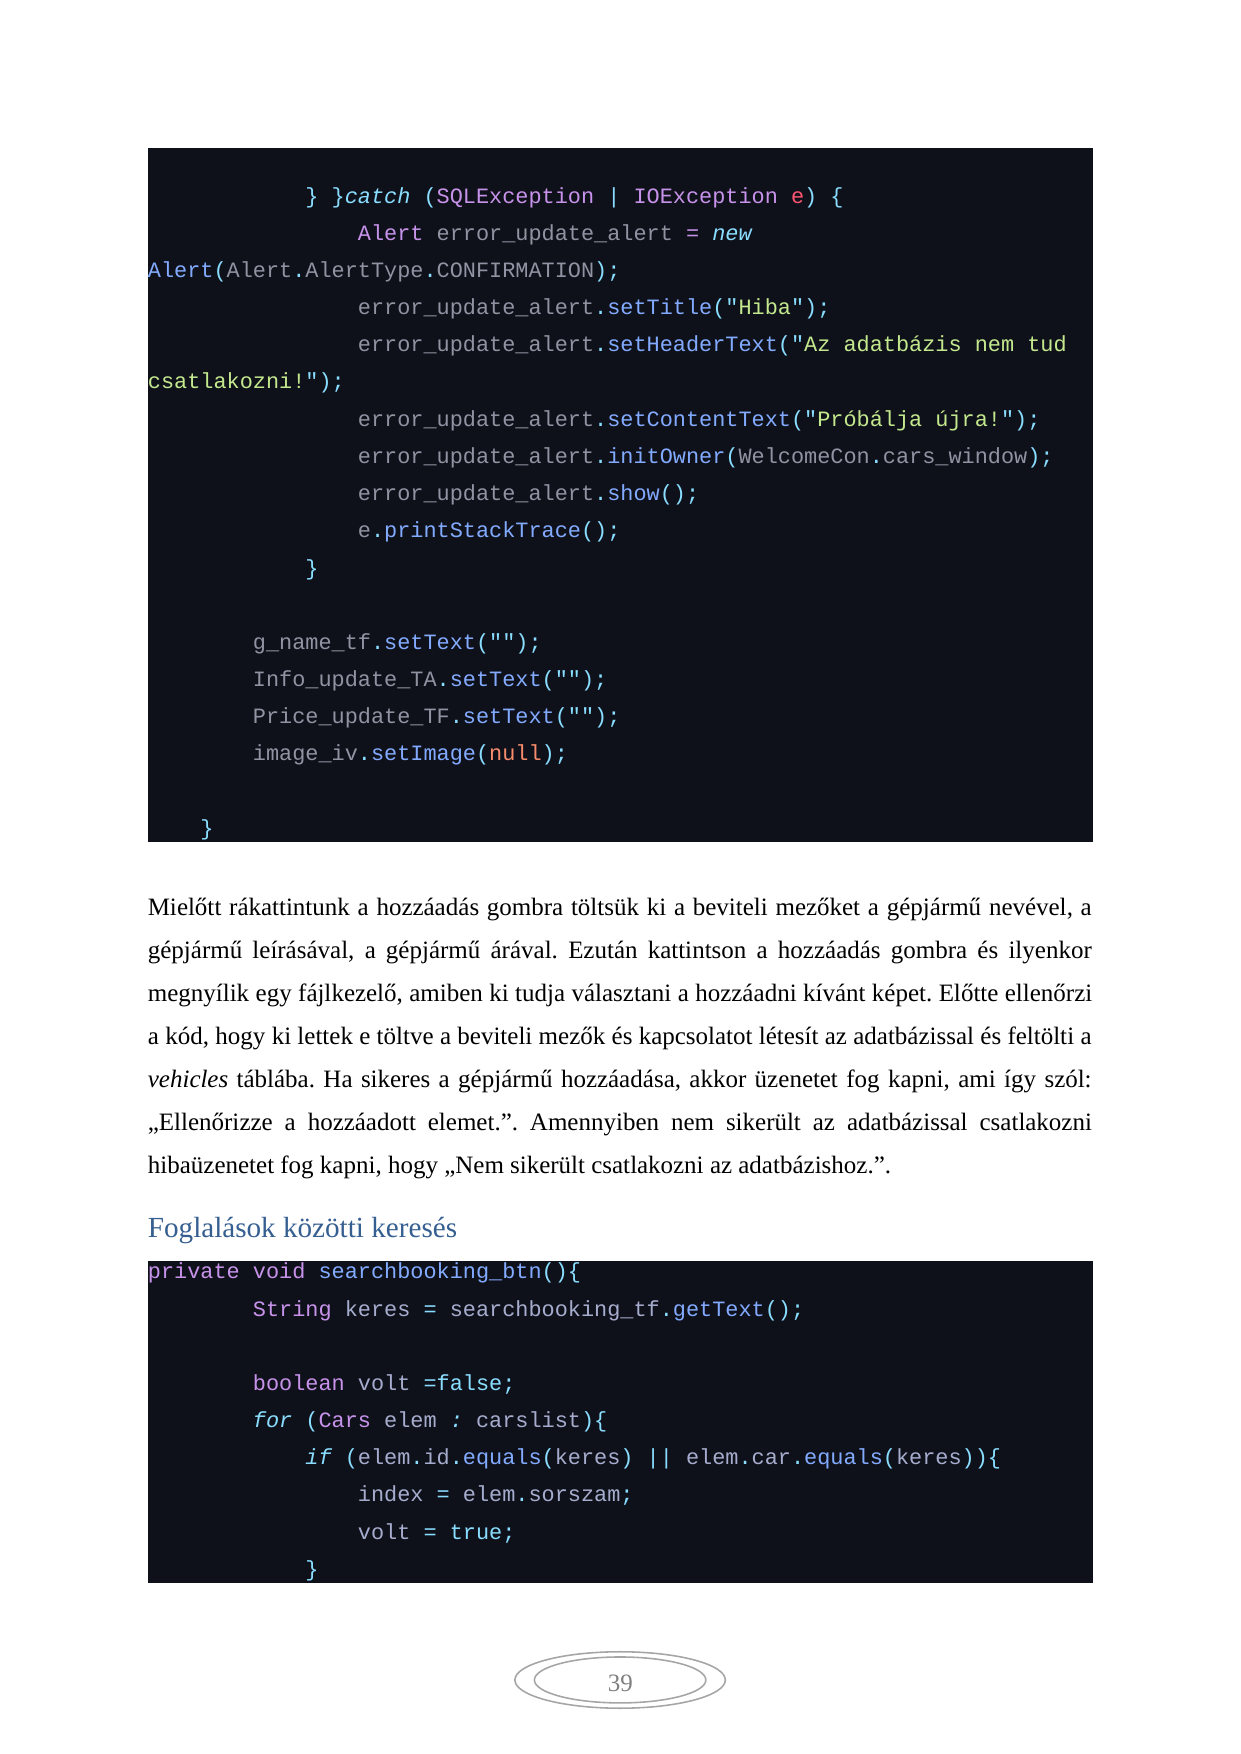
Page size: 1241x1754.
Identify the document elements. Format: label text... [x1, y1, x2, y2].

text String keres = searchbooking_tf.getText(); [148, 1298, 1093, 1322]
text error_update_alert.initOwner(WelcomeCon.cars_window); [148, 445, 1093, 470]
subtitle Foglalások közötti keresés [148, 1210, 1093, 1244]
text if (elem.id.equals(keres) || elem.car.equals(keres)){ [148, 1446, 1093, 1471]
text Info_update_TA.setText(""); [148, 668, 1093, 693]
text boolean volt =false; [148, 1372, 1093, 1397]
text image_iv.setImage(null); [148, 743, 1093, 767]
text e.printStackTrace(); [148, 519, 1093, 544]
text } [148, 1558, 1093, 1583]
text } [148, 557, 1093, 581]
text error_update_alert.setTitle("Hiba"); [148, 296, 1093, 321]
text error_update_alert.show(); [148, 482, 1093, 507]
text } }catch (SQLException | IOException e) { [148, 185, 1093, 209]
text private void searchbooking_btn(){ [148, 1261, 1093, 1285]
text volt = true; [148, 1521, 1093, 1546]
text Mielőtt rákattintunk a hozzáadás gombra töltsük ki a beviteli mezőket a gépjármű nevével, a gépjármű leírásával, a gépjármű árával. Ezután kattintson a hozzáadás gombra és ilyenkor megnyílik egy fájlkezelő, amiben ki tudja választani a hozzáadni kívánt képet. Előtte ellenőrzi a kód, hogy ki lettek e töltve a beviteli mezők és kapcsolatot létesít az adatbázissal és feltölti a vehicles táblába. Ha sikeres a gépjármű hozzáadása, akkor üzenetet fog kapni, ami így szól: „Ellenőrizze a hozzáadott elemet.”. Amennyiben nem sikerült az adatbázissal csatlakozni hibaüzenetet fog kapni, hogy „Nem sikerült csatlakozni az adatbázishoz.”. [148, 892, 1093, 1179]
text error_update_alert.setContentText("Próbálja újra!"); [148, 408, 1093, 433]
text for (Cars elem : carslist){ [148, 1409, 1093, 1434]
text } [148, 817, 1093, 842]
text g_name_tf.setText(""); [148, 631, 1093, 656]
text index = elem.sorszam; [148, 1484, 1093, 1508]
text error_update_alert.setHeaderText("Az adatbázis nem tud csatlakozni!"); [148, 333, 1093, 396]
text Price_update_TF.setText(""); [148, 705, 1093, 730]
text Alert error_update_alert = new Alert(Alert.AlertType.CONFIRMATION); [148, 222, 1093, 284]
